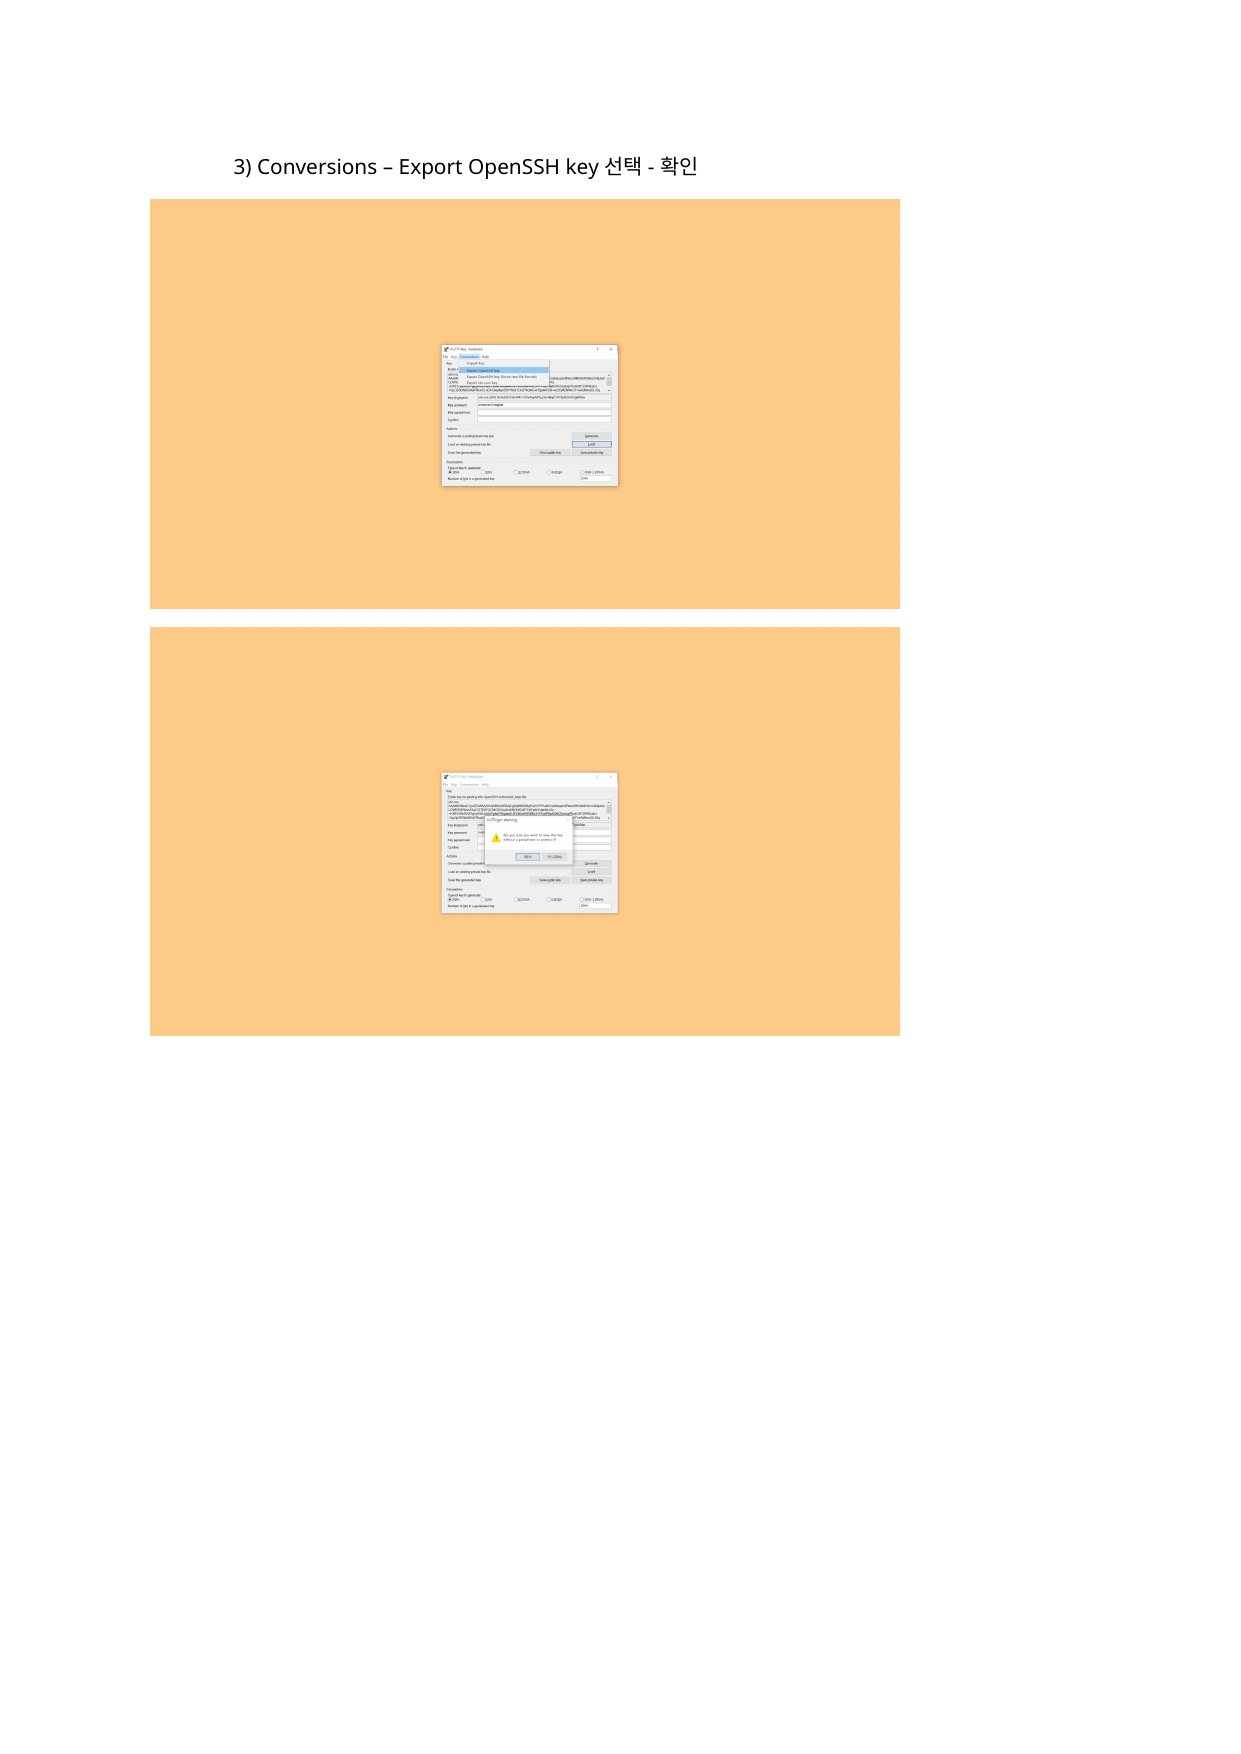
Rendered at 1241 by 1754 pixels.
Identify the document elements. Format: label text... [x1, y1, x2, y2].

picture [150, 199, 901, 609]
picture [150, 627, 901, 1036]
text 3) Conversions – Export OpenSSH key 선택 - 확인 [150, 150, 1090, 180]
